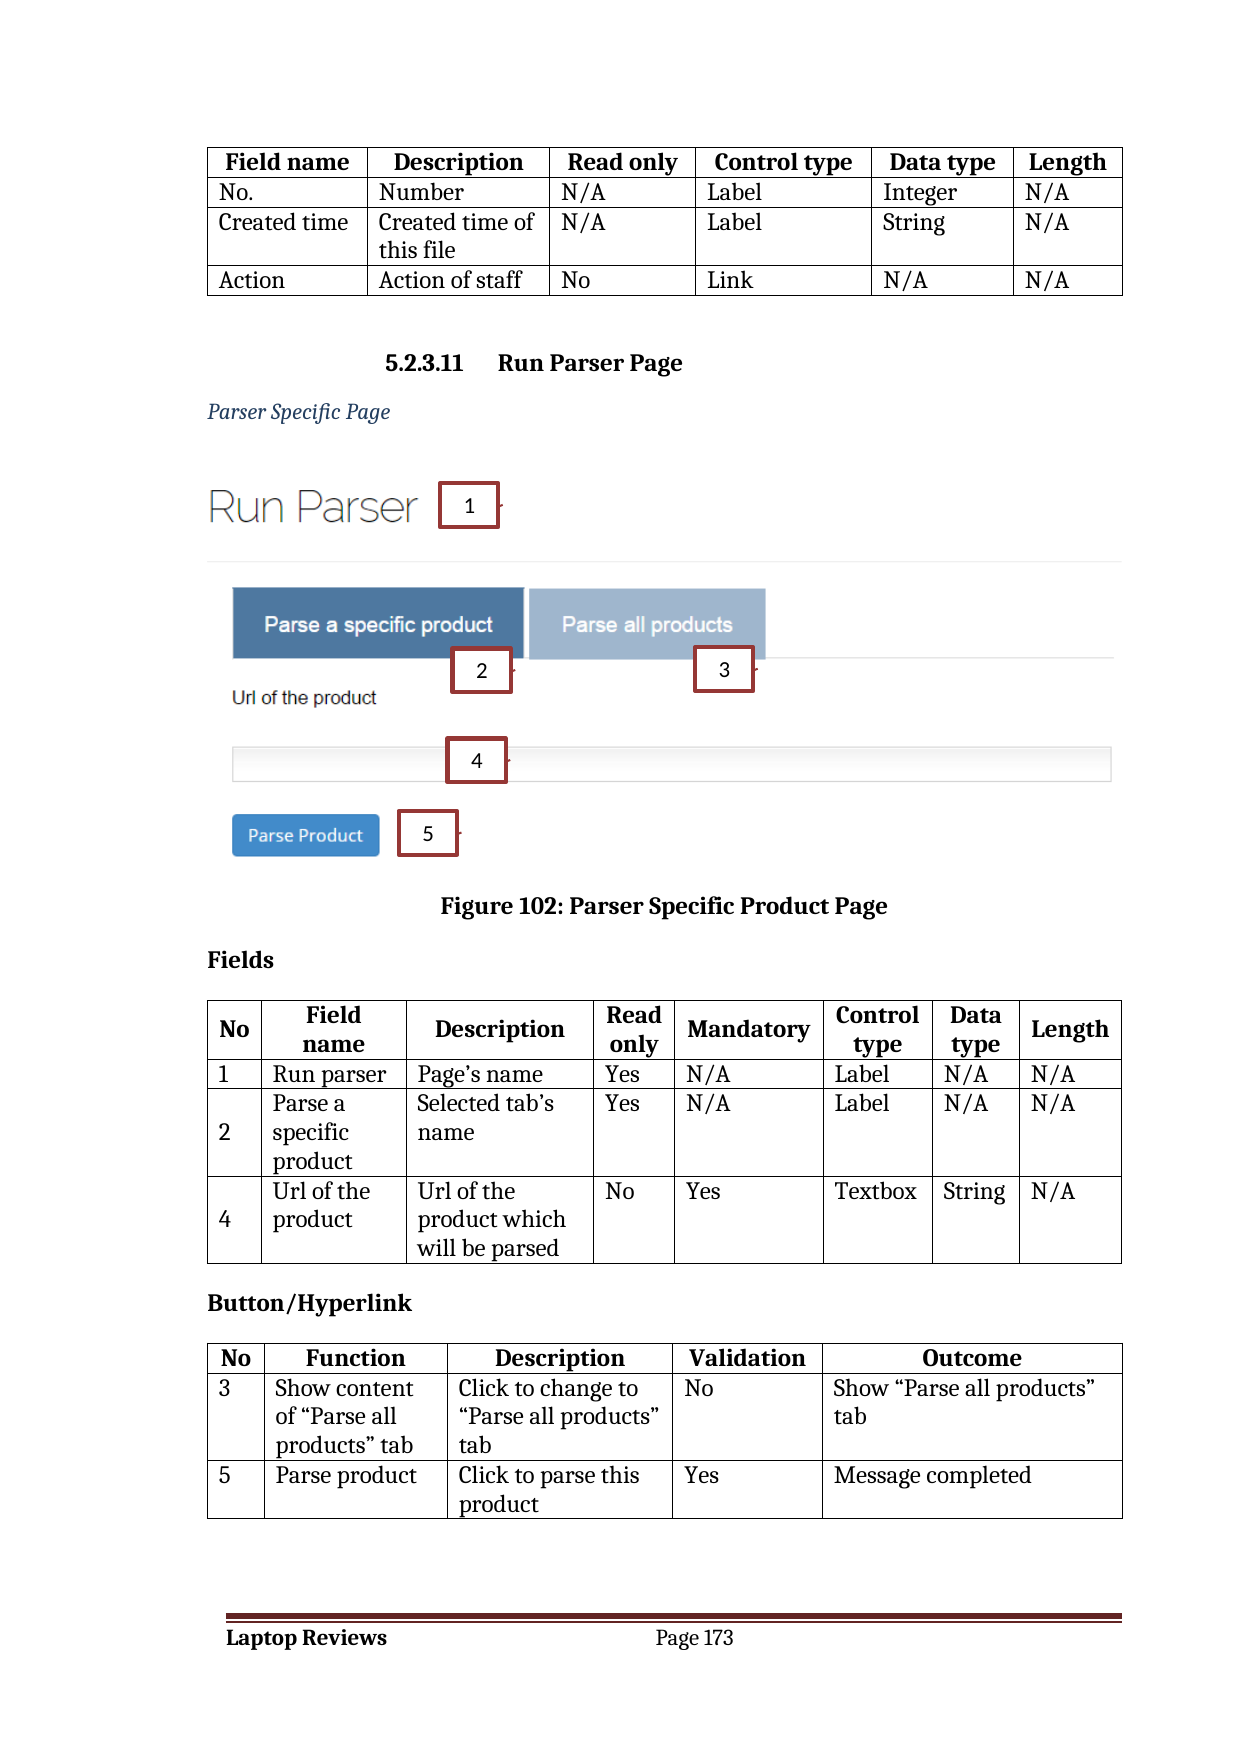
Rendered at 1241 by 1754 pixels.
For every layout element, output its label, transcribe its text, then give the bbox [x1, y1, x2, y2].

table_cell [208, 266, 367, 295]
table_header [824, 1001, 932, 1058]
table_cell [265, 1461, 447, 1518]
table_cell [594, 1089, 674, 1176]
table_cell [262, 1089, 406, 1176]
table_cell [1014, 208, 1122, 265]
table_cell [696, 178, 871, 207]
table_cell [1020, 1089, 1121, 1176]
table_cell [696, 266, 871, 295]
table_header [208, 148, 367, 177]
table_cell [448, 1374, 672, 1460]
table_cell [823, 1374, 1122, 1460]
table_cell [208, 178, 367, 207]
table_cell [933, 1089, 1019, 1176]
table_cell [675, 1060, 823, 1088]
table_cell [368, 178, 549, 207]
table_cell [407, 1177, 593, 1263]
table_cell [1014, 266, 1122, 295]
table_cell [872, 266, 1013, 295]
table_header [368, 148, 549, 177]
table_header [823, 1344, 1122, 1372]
text Button/Hyperlink [207, 1289, 1122, 1318]
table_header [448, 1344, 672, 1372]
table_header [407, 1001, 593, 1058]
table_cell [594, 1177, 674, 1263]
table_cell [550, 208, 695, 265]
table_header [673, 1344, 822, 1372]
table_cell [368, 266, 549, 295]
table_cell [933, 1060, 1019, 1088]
picture [207, 481, 1122, 868]
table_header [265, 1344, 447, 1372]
subtitle Parser Specific Page [207, 398, 1122, 425]
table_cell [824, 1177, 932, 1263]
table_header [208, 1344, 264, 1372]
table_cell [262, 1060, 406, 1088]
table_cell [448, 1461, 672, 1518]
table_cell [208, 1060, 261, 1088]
text Figure 102: Parser Specific Product Page [207, 892, 1122, 921]
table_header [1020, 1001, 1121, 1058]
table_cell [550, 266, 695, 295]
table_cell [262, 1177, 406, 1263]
subtitle Run Parser Page [385, 349, 1122, 378]
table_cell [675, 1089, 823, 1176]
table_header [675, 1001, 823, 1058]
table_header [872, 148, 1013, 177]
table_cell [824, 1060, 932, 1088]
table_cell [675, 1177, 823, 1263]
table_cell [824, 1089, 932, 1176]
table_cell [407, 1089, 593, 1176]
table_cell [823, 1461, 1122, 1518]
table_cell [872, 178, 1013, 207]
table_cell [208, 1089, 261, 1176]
text Fields [207, 946, 1122, 975]
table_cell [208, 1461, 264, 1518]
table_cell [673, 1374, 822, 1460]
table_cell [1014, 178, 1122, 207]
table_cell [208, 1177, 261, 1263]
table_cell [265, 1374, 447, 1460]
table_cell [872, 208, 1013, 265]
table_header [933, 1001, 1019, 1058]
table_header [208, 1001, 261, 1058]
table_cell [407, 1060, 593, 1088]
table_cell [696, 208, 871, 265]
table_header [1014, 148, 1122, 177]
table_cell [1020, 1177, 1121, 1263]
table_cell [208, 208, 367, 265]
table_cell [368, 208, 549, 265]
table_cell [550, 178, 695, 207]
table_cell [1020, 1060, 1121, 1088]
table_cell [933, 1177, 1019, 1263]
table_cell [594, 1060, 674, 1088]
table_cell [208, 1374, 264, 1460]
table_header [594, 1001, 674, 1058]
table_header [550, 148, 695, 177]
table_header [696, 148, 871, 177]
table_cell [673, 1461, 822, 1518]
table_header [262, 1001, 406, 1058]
